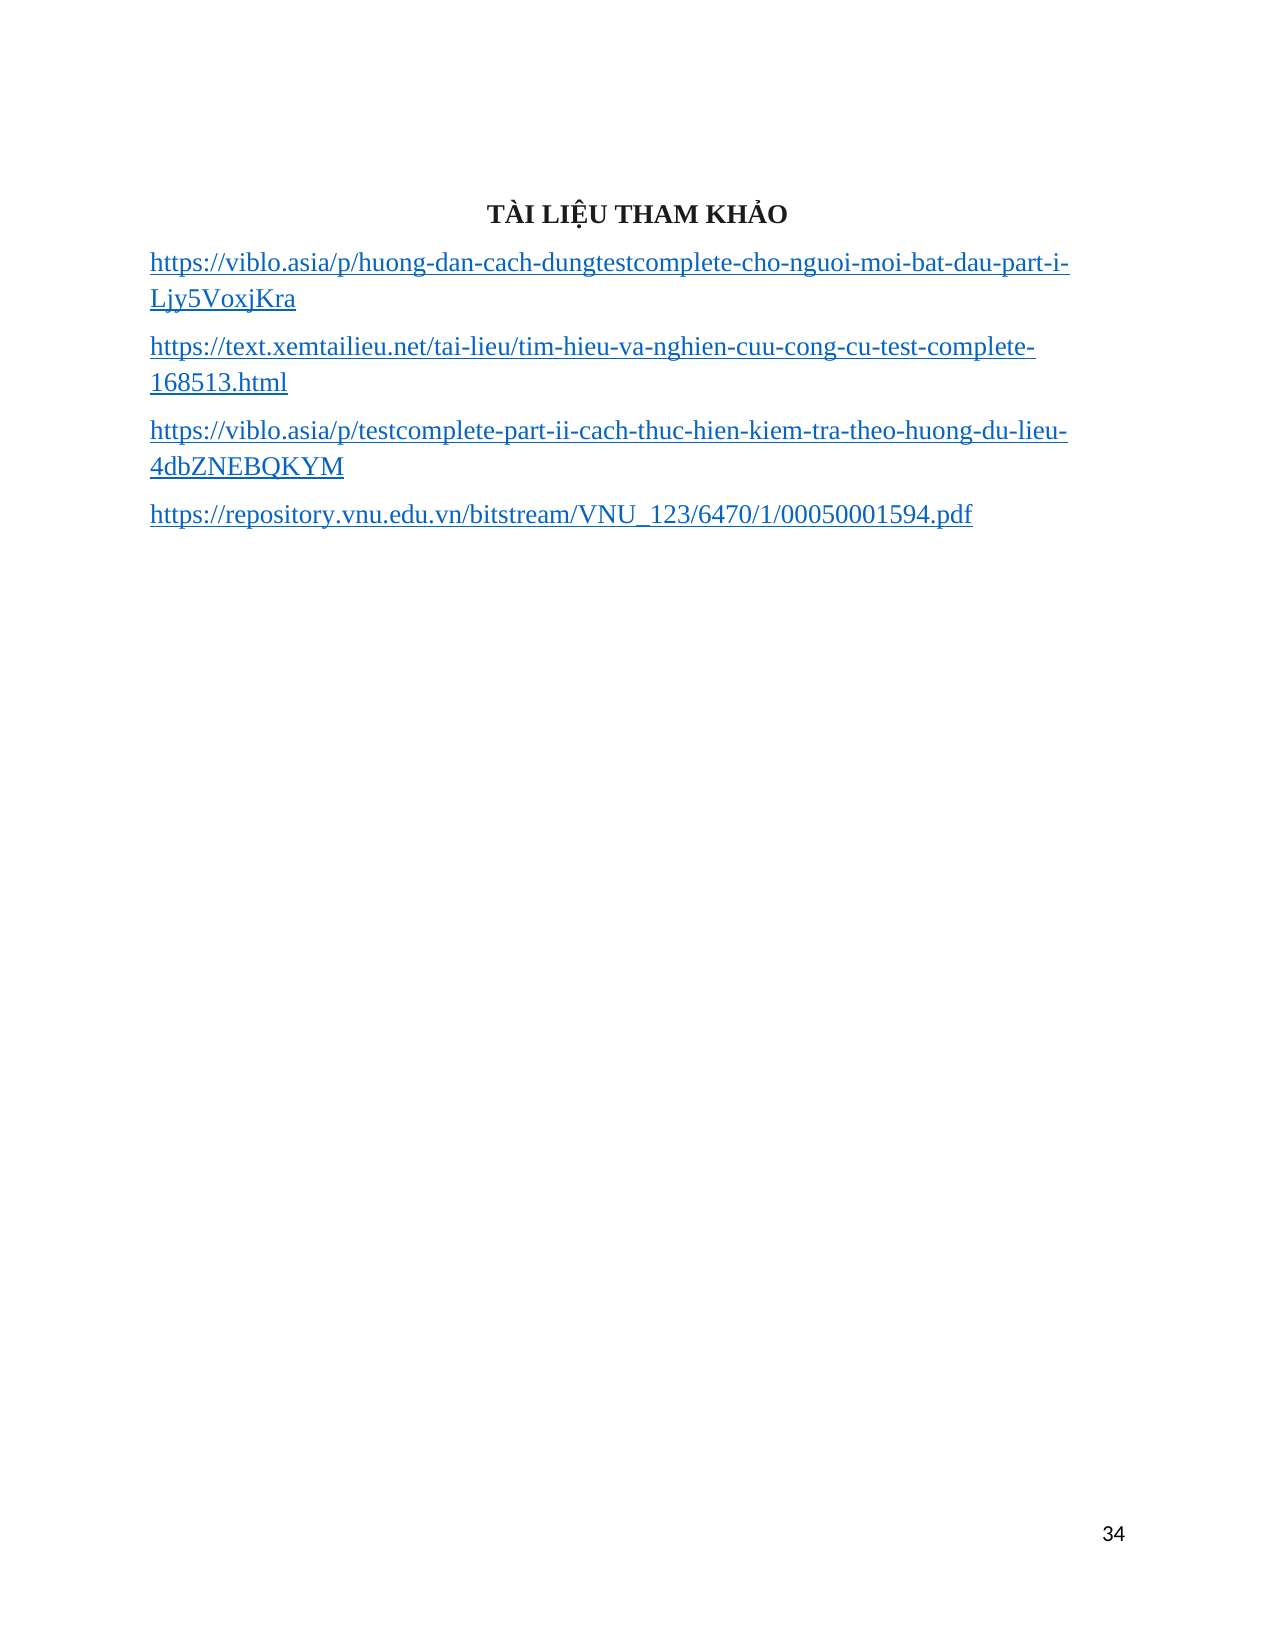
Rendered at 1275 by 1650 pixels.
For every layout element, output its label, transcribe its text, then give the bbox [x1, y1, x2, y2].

text https://viblo.asia/p/huong-dan-cach-dungtestcomplete-cho-nguoi-moi-bat-dau-part-i-Ljy5VoxjKra [150, 246, 1125, 313]
text TÀI LIỆU THAM KHẢO [150, 198, 1125, 229]
text https://viblo.asia/p/testcomplete-part-ii-cach-thuc-hien-kiem-tra-theo-huong-du-lieu-4dbZNEBQKYM [150, 414, 1125, 481]
text https://text.xemtailieu.net/tai-lieu/tim-hieu-va-nghien-cuu-cong-cu-test-complete-168513.html [150, 330, 1125, 397]
text https://repository.vnu.edu.vn/bitstream/VNU_123/6470/1/00050001594.pdf [150, 498, 1125, 529]
